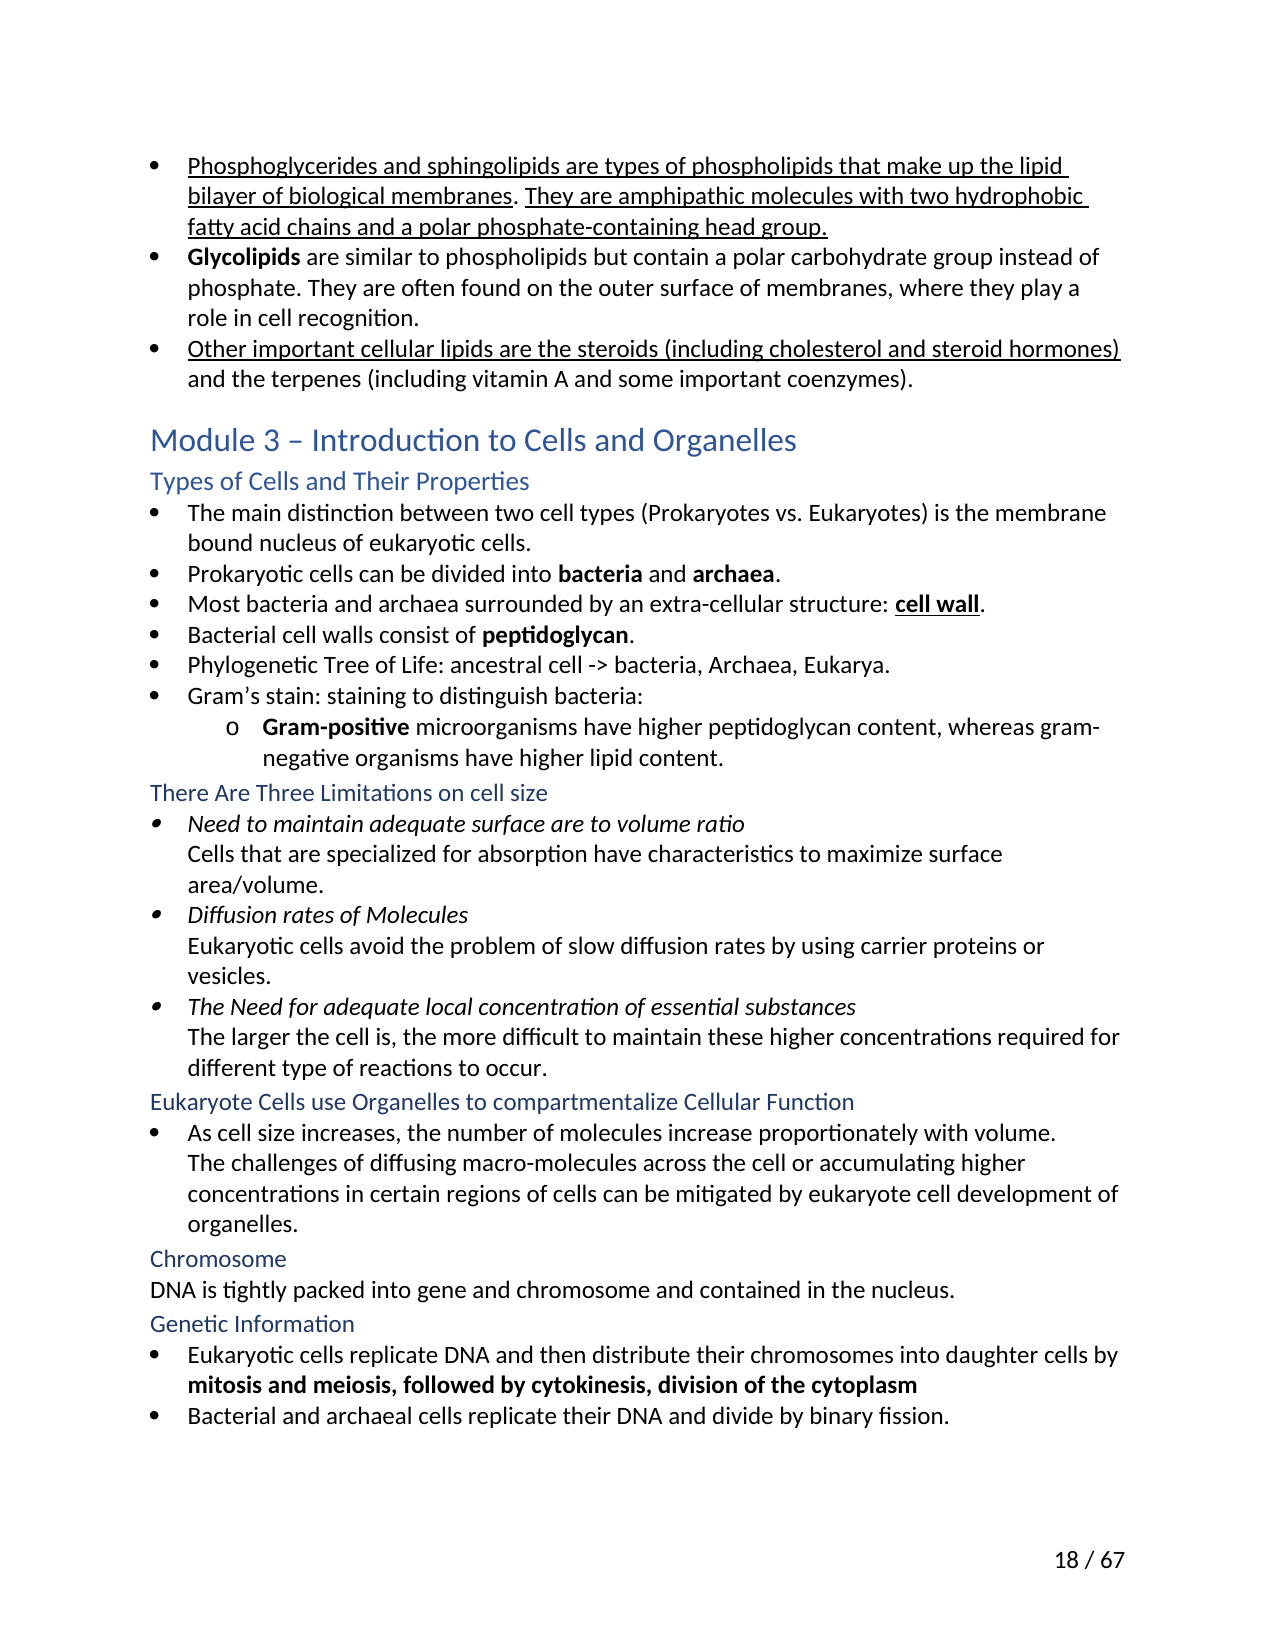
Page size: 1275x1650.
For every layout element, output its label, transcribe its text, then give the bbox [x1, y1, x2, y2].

list Eukaryotic cells replicate DNA and then distribute their chromosomes into daughter cells by mitosis and meiosis, followed by cytokinesis, division of the cytoplasm [150, 1339, 1125, 1400]
list As cell size increases, the number of molecules increase proportionately with volume. [150, 1117, 1125, 1148]
list The main distinction between two cell types (Prokaryotes vs. Eukaryotes) is the membrane bound nucleus of eukaryotic cells. [150, 497, 1125, 558]
list Prokaryotic cells can be divided into bacteria and archaea. [150, 558, 1125, 589]
list Bacterial and archaeal cells replicate their DNA and divide by binary fission. [150, 1400, 1125, 1431]
text DNA is tightly packed into gene and chromosome and contained in the nucleus. [150, 1274, 1125, 1304]
list Gram-positive microorganisms have higher peptidoglycan content, whereas gram-negative organisms have higher lipid content. [225, 711, 1125, 773]
text Eukaryotic cells avoid the problem of slow diffusion rates by using carrier proteins or vesicles. [187, 930, 1125, 991]
list Glycolipids are similar to phospholipids but contain a polar carbohydrate group instead of phosphate. They are often found on the outer surface of membranes, where they play a role in cell recognition. [150, 242, 1125, 333]
list Other important cellular lipids are the steroids (including cholesterol and steroid hormones) and the terpenes (including vitamin A and some important coenzymes). [150, 333, 1125, 394]
list Diffusion rates of Molecules [150, 899, 1125, 930]
subtitle There Are Three Limitations on cell size [150, 777, 1125, 808]
list Need to maintain adequate surface are to volume ratio [150, 808, 1125, 838]
subtitle Eukaryote Cells use Organelles to compartmentalize Cellular Function [150, 1087, 1125, 1117]
list Phosphoglycerides and sphingolipids are types of phospholipids that make up the lipid bilayer of biological membranes. They are amphipathic molecules with two hydrophobic fatty acid chains and a polar phosphate-containing head group. [150, 150, 1125, 242]
list Gram’s stain: staining to distinguish bacteria: [150, 680, 1125, 711]
list The Need for adequate local concentration of essential substances [150, 991, 1125, 1021]
list Most bacteria and archaea surrounded by an extra-cellular structure: cell wall. [150, 589, 1125, 619]
text The larger the cell is, the more difficult to maintain these higher concentrations required for different type of reactions to occur. [187, 1021, 1125, 1082]
subtitle Types of Cells and Their Properties [150, 464, 1125, 497]
text The challenges of diffusing macro-molecules across the cell or accumulating higher concentrations in certain regions of cells can be mitigated by eukaryote cell development of organelles. [187, 1148, 1125, 1239]
list Bacterial cell walls consist of peptidoglycan. [150, 619, 1125, 650]
subtitle Genetic Information [150, 1308, 1125, 1339]
subtitle Chromosome [150, 1243, 1125, 1274]
list Phylogenetic Tree of Life: ancestral cell -> bacteria, Archaea, Eukarya. [150, 650, 1125, 680]
text Cells that are specialized for absorption have characteristics to maximize surface area/volume. [187, 838, 1125, 899]
subtitle Module 3 – Introduction to Cells and Organelles [150, 419, 1125, 460]
